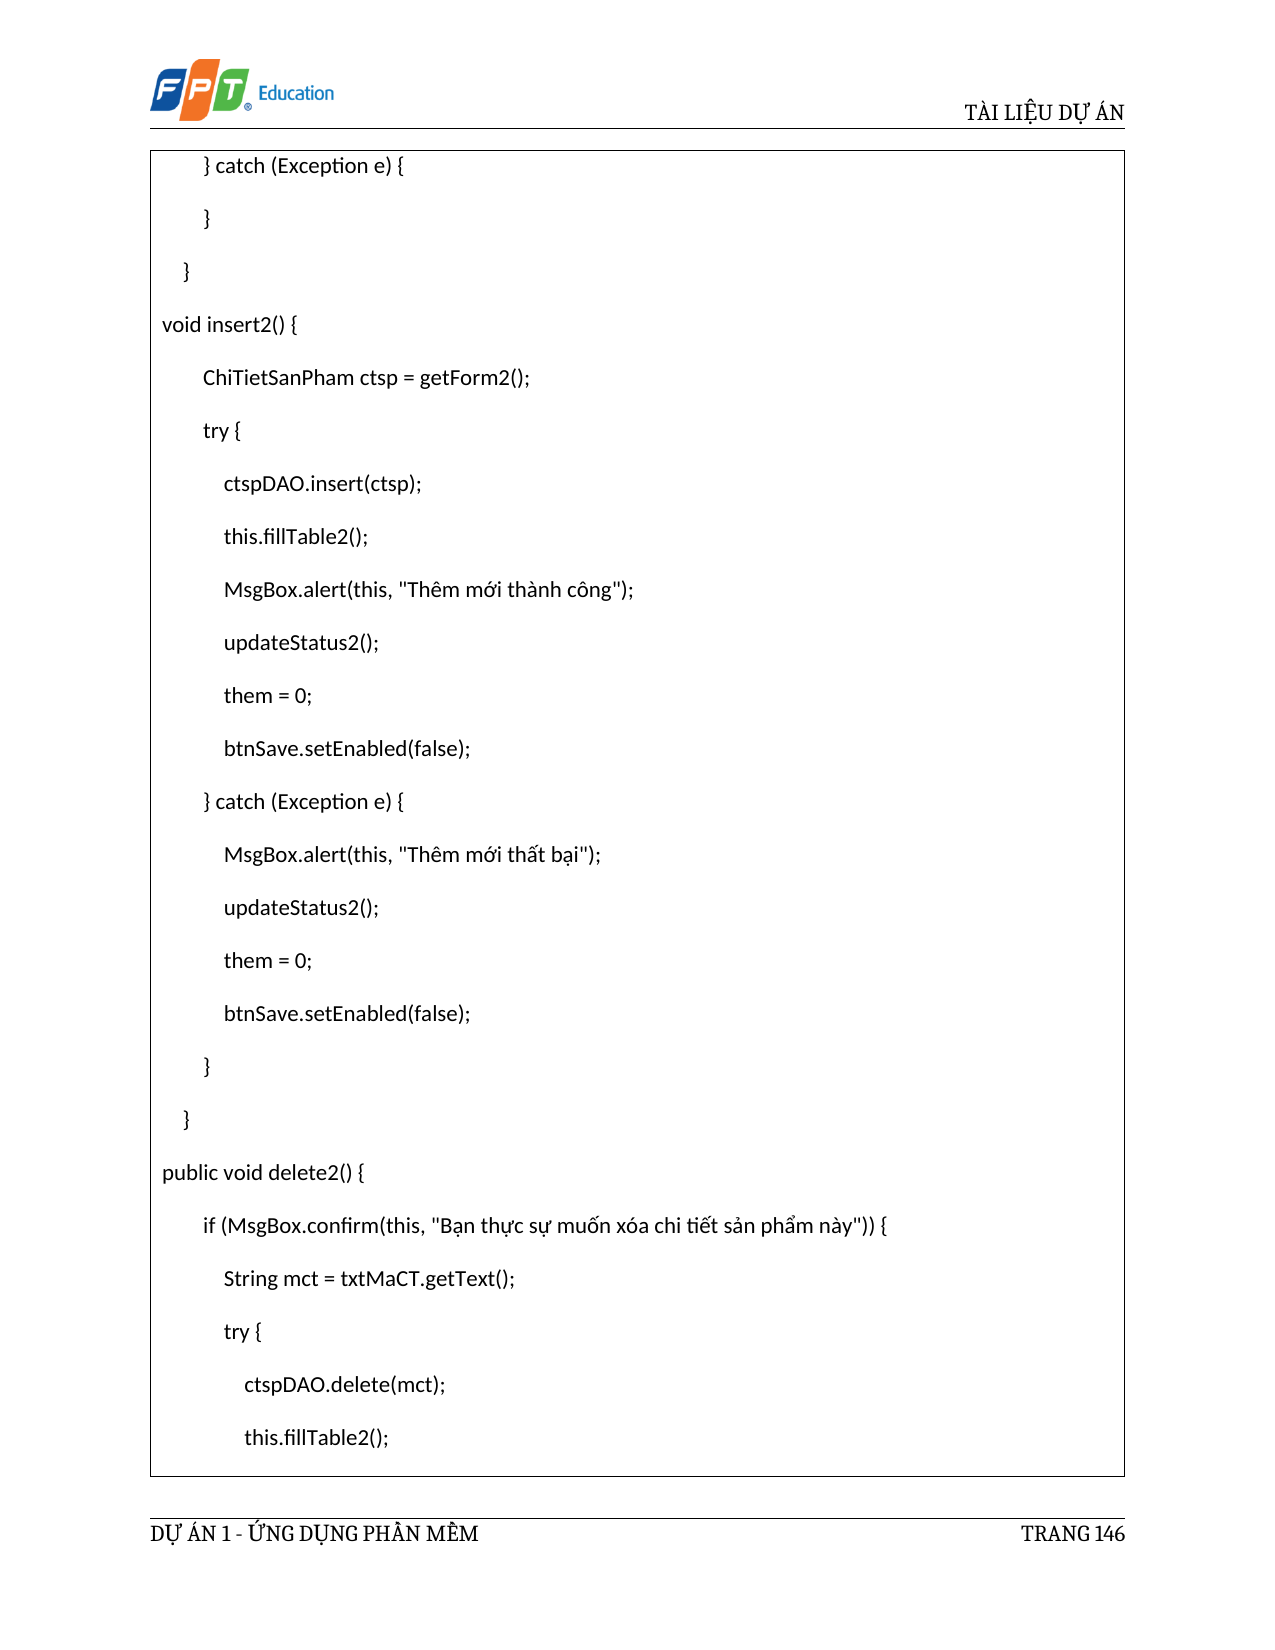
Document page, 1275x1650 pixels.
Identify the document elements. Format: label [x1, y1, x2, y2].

table_header [151, 151, 1124, 1476]
picture [150, 59, 336, 121]
